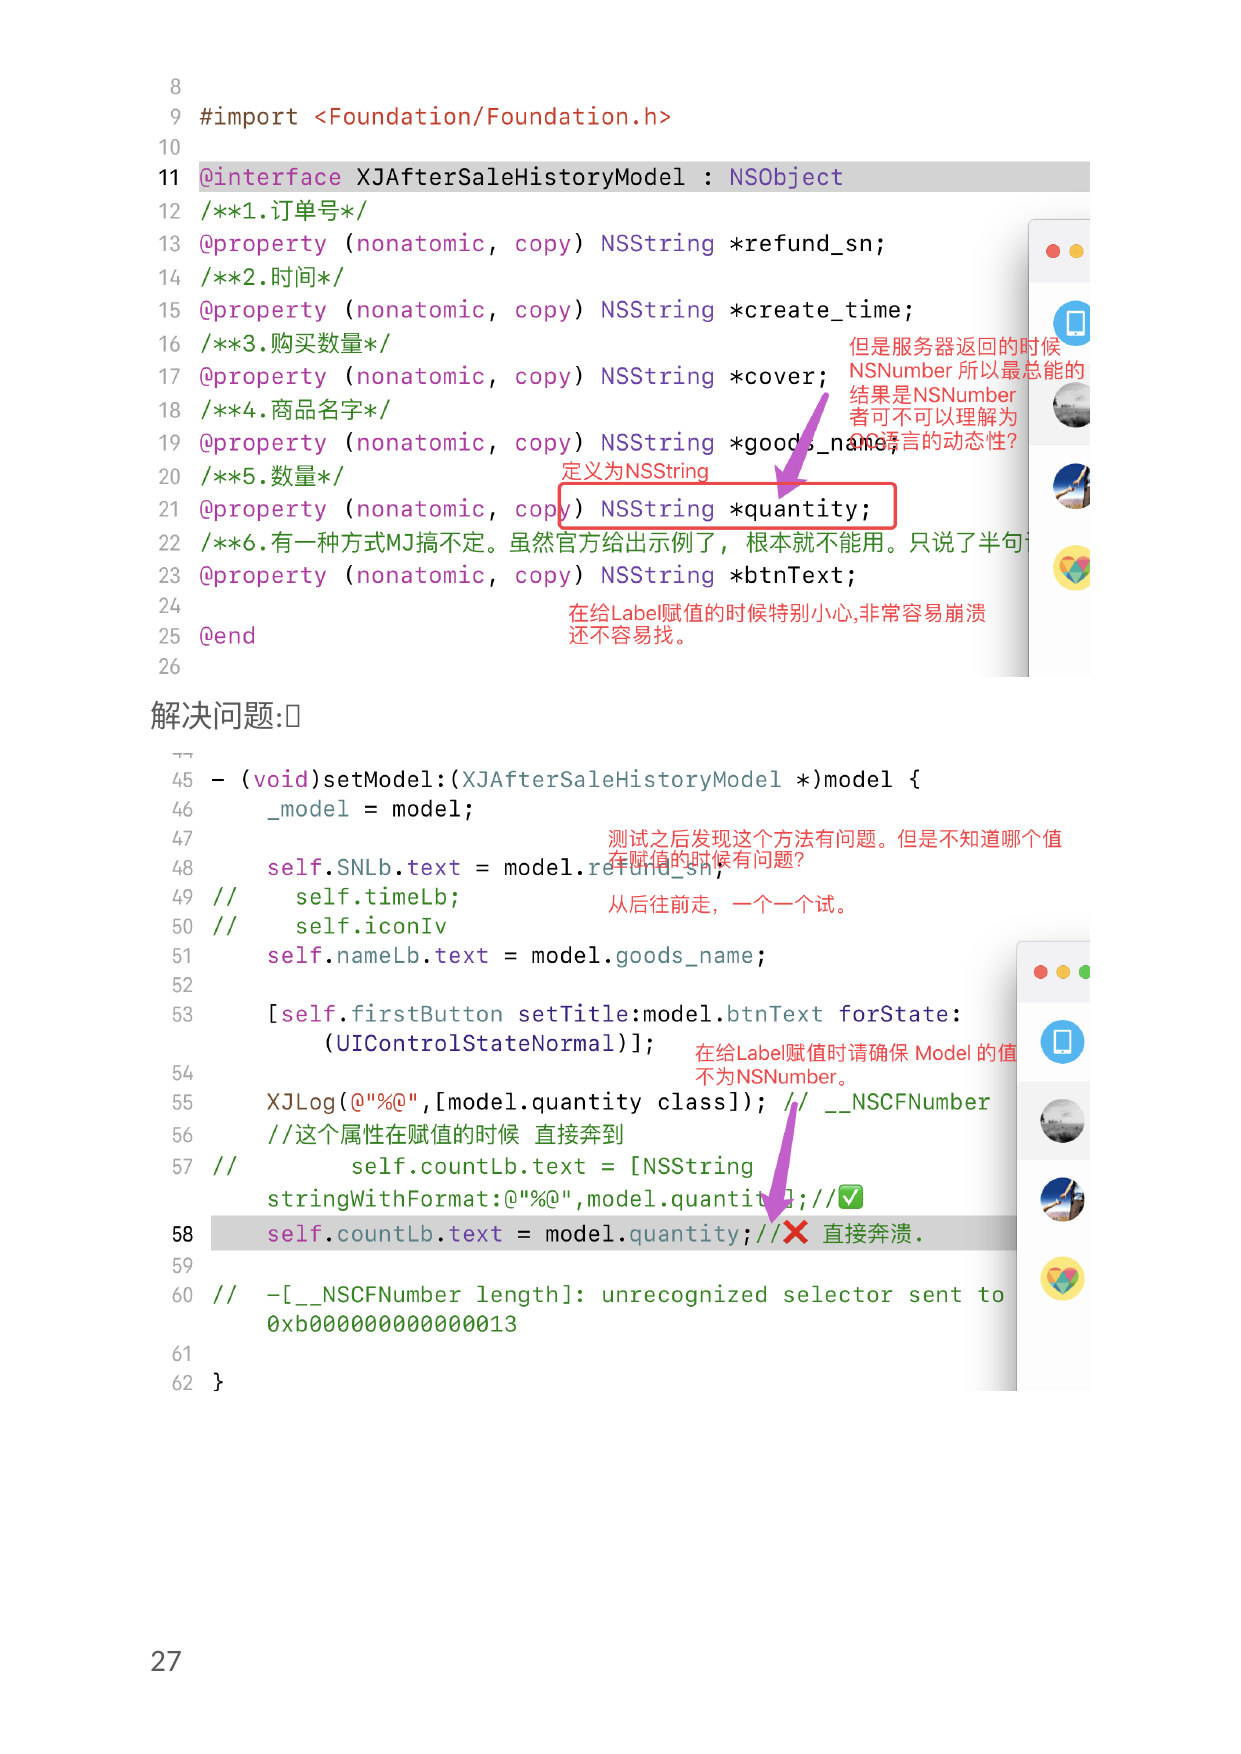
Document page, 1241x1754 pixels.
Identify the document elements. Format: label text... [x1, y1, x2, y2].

picture [150, 753, 1090, 1391]
text 解决问题:✅ [150, 692, 1090, 737]
picture [150, 75, 1090, 677]
